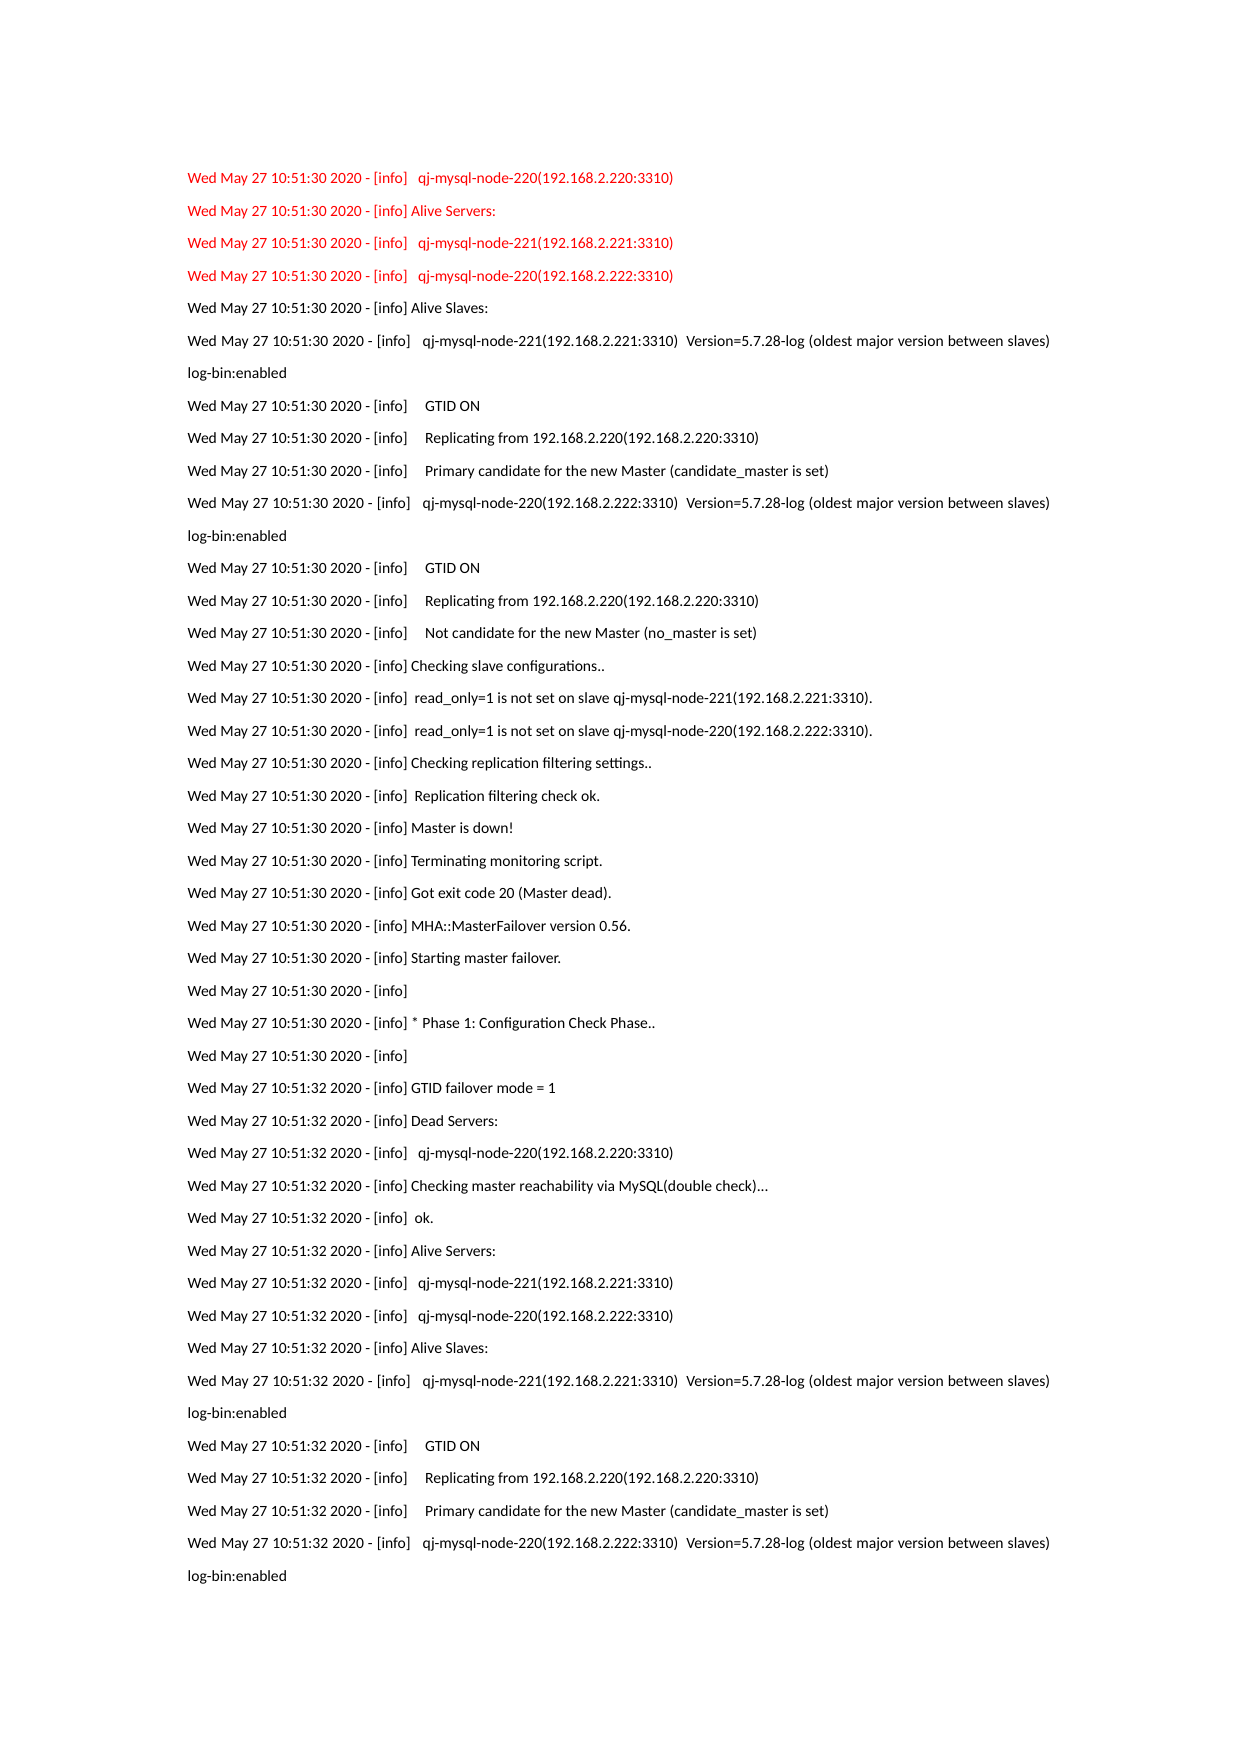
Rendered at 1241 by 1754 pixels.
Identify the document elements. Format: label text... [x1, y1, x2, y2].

text Wed May 27 10:51:30 2020 - [info] Replication filtering check ok. [187, 779, 1053, 812]
text Wed May 27 10:51:30 2020 - [info] Not candidate for the new Master (no_master is set) [187, 617, 1053, 649]
text Wed May 27 10:51:32 2020 - [info] Alive Slaves: [187, 1332, 1053, 1364]
text Wed May 27 10:51:32 2020 - [info] qj-mysql-node-220(192.168.2.220:3310) [187, 1137, 1053, 1169]
text Wed May 27 10:51:30 2020 - [info] qj-mysql-node-221(192.168.2.221:3310) [187, 227, 1053, 259]
text Wed May 27 10:51:30 2020 - [info] Replicating from 192.168.2.220(192.168.2.220:3310) [187, 584, 1053, 617]
text Wed May 27 10:51:32 2020 - [info] ok. [187, 1202, 1053, 1234]
text Wed May 27 10:51:30 2020 - [info] Starting master failover. [187, 942, 1053, 974]
text Wed May 27 10:51:32 2020 - [info] Dead Servers: [187, 1104, 1053, 1137]
text Wed May 27 10:51:30 2020 - [info] MHA::MasterFailover version 0.56. [187, 909, 1053, 942]
text Wed May 27 10:51:32 2020 - [info] qj-mysql-node-220(192.168.2.222:3310) [187, 1299, 1053, 1332]
text Wed May 27 10:51:32 2020 - [info] Primary candidate for the new Master (candidate_master is set) [187, 1494, 1053, 1527]
text Wed May 27 10:51:30 2020 - [info] Checking replication filtering settings.. [187, 747, 1053, 779]
text Wed May 27 10:51:30 2020 - [info] Terminating monitoring script. [187, 844, 1053, 877]
text Wed May 27 10:51:30 2020 - [info] Alive Servers: [187, 194, 1053, 227]
text Wed May 27 10:51:30 2020 - [info] Master is down! [187, 812, 1053, 844]
text Wed May 27 10:51:32 2020 - [info] Alive Servers: [187, 1234, 1053, 1267]
text Wed May 27 10:51:30 2020 - [info] qj-mysql-node-220(192.168.2.222:3310) [187, 259, 1053, 292]
text Wed May 27 10:51:30 2020 - [info] read_only=1 is not set on slave qj-mysql-node-221(192.168.2.221:3310). [187, 682, 1053, 714]
text Wed May 27 10:51:30 2020 - [info] GTID ON [187, 389, 1053, 422]
text Wed May 27 10:51:30 2020 - [info] [187, 1039, 1053, 1072]
text Wed May 27 10:51:30 2020 - [info] read_only=1 is not set on slave qj-mysql-node-220(192.168.2.222:3310). [187, 714, 1053, 747]
text Wed May 27 10:51:30 2020 - [info] GTID ON [187, 552, 1053, 584]
text Wed May 27 10:51:30 2020 - [info] Replicating from 192.168.2.220(192.168.2.220:3310) [187, 422, 1053, 454]
text Wed May 27 10:51:30 2020 - [info] [187, 974, 1053, 1007]
text Wed May 27 10:51:30 2020 - [info] qj-mysql-node-220(192.168.2.222:3310) Version=5.7.28-log (oldest major version between slaves) log-bin:enabled [187, 487, 1053, 552]
text Wed May 27 10:51:32 2020 - [info] qj-mysql-node-220(192.168.2.222:3310) Version=5.7.28-log (oldest major version between slaves) log-bin:enabled [187, 1527, 1053, 1592]
text Wed May 27 10:51:30 2020 - [info] Got exit code 20 (Master dead). [187, 877, 1053, 909]
text Wed May 27 10:51:32 2020 - [info] GTID ON [187, 1429, 1053, 1462]
text Wed May 27 10:51:30 2020 - [info] * Phase 1: Configuration Check Phase.. [187, 1007, 1053, 1039]
text Wed May 27 10:51:30 2020 - [info] Alive Slaves: [187, 292, 1053, 324]
text Wed May 27 10:51:32 2020 - [info] Checking master reachability via MySQL(double check)... [187, 1169, 1053, 1202]
text Wed May 27 10:51:32 2020 - [info] qj-mysql-node-221(192.168.2.221:3310) Version=5.7.28-log (oldest major version between slaves) log-bin:enabled [187, 1364, 1053, 1429]
text Wed May 27 10:51:32 2020 - [info] GTID failover mode = 1 [187, 1072, 1053, 1104]
text Wed May 27 10:51:30 2020 - [info] qj-mysql-node-220(192.168.2.220:3310) [187, 162, 1053, 194]
text Wed May 27 10:51:32 2020 - [info] qj-mysql-node-221(192.168.2.221:3310) [187, 1267, 1053, 1299]
text Wed May 27 10:51:30 2020 - [info] Checking slave configurations.. [187, 649, 1053, 682]
text Wed May 27 10:51:30 2020 - [info] qj-mysql-node-221(192.168.2.221:3310) Version=5.7.28-log (oldest major version between slaves) log-bin:enabled [187, 324, 1053, 389]
text Wed May 27 10:51:30 2020 - [info] Primary candidate for the new Master (candidate_master is set) [187, 454, 1053, 487]
text Wed May 27 10:51:32 2020 - [info] Replicating from 192.168.2.220(192.168.2.220:3310) [187, 1462, 1053, 1494]
